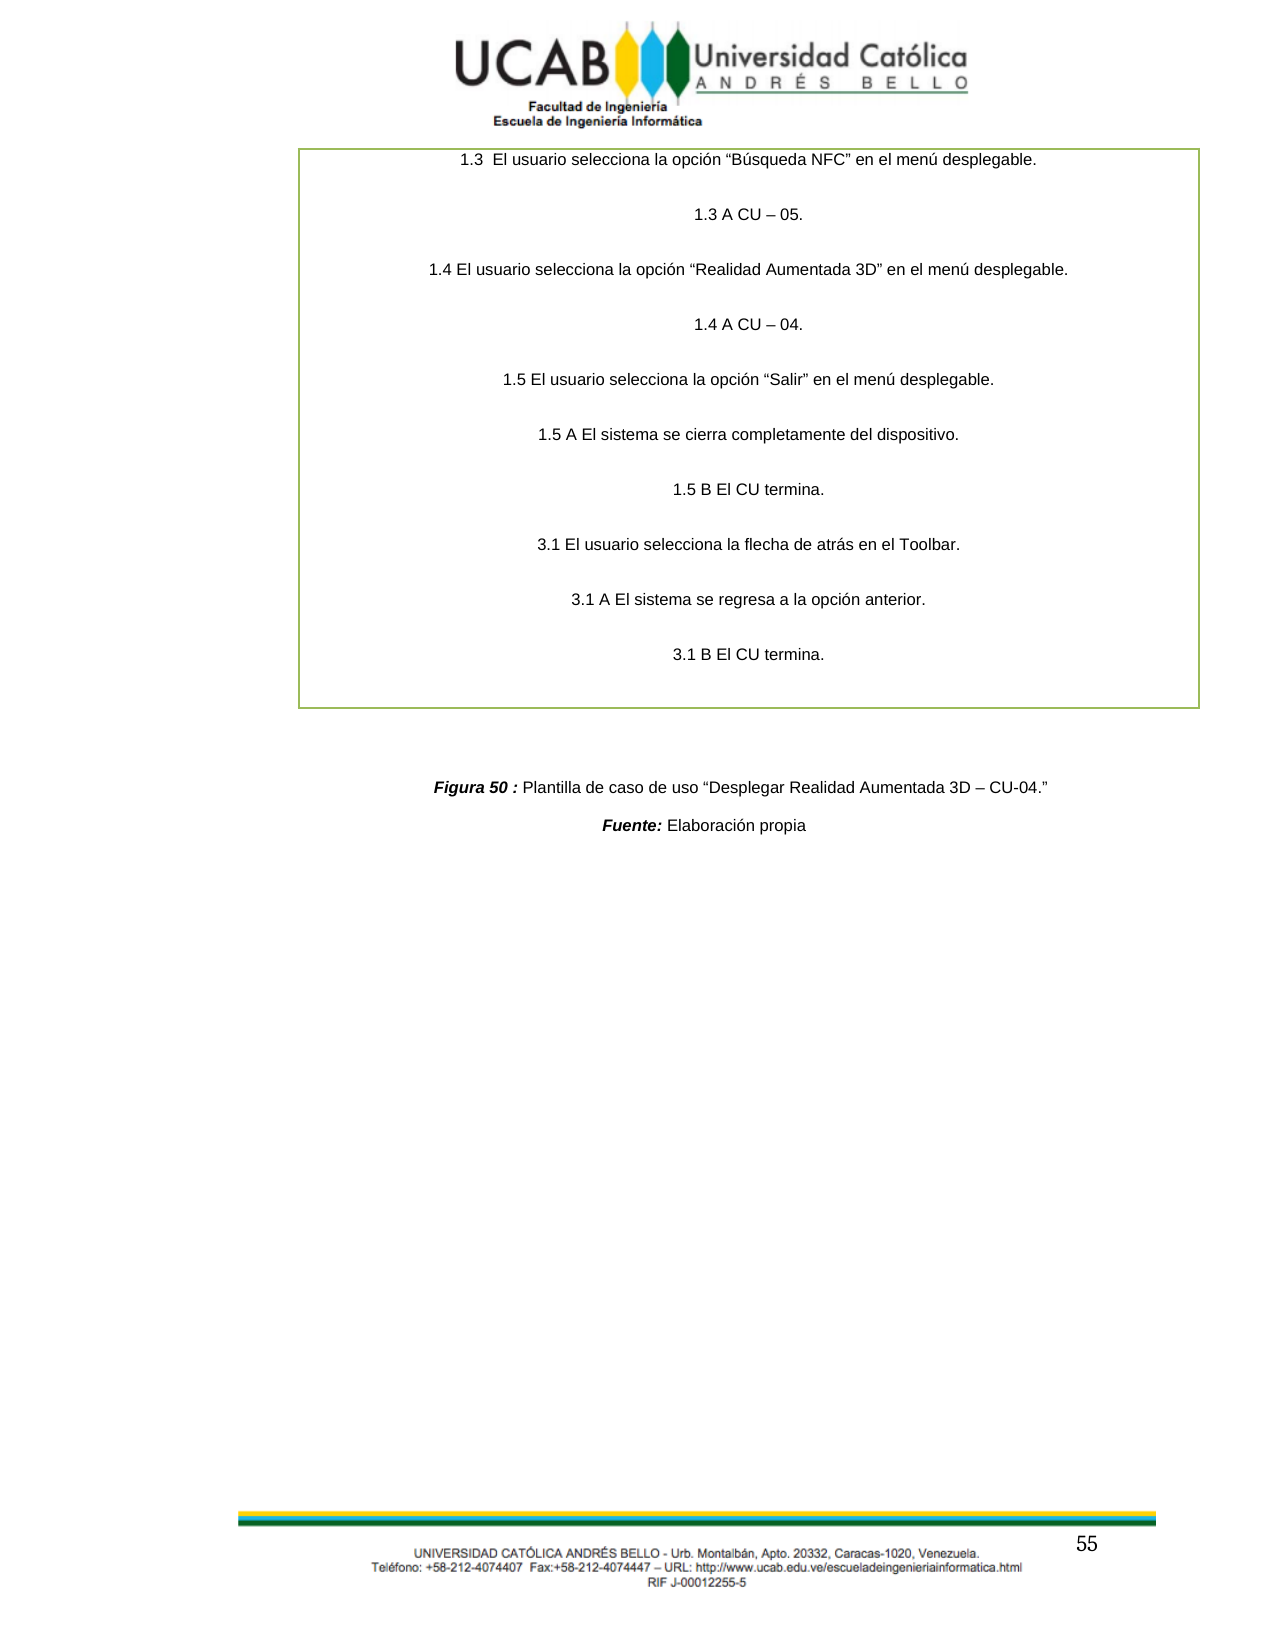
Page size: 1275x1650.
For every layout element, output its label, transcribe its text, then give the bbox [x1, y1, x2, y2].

picture [236, 1508, 1156, 1595]
picture [414, 0, 1033, 144]
text Figura 50 : Plantilla de caso de uso “Desplegar Realidad Aumentada 3D – CU-04.” [236, 778, 1098, 797]
text Fuente: Elaboración propia [236, 816, 1098, 835]
